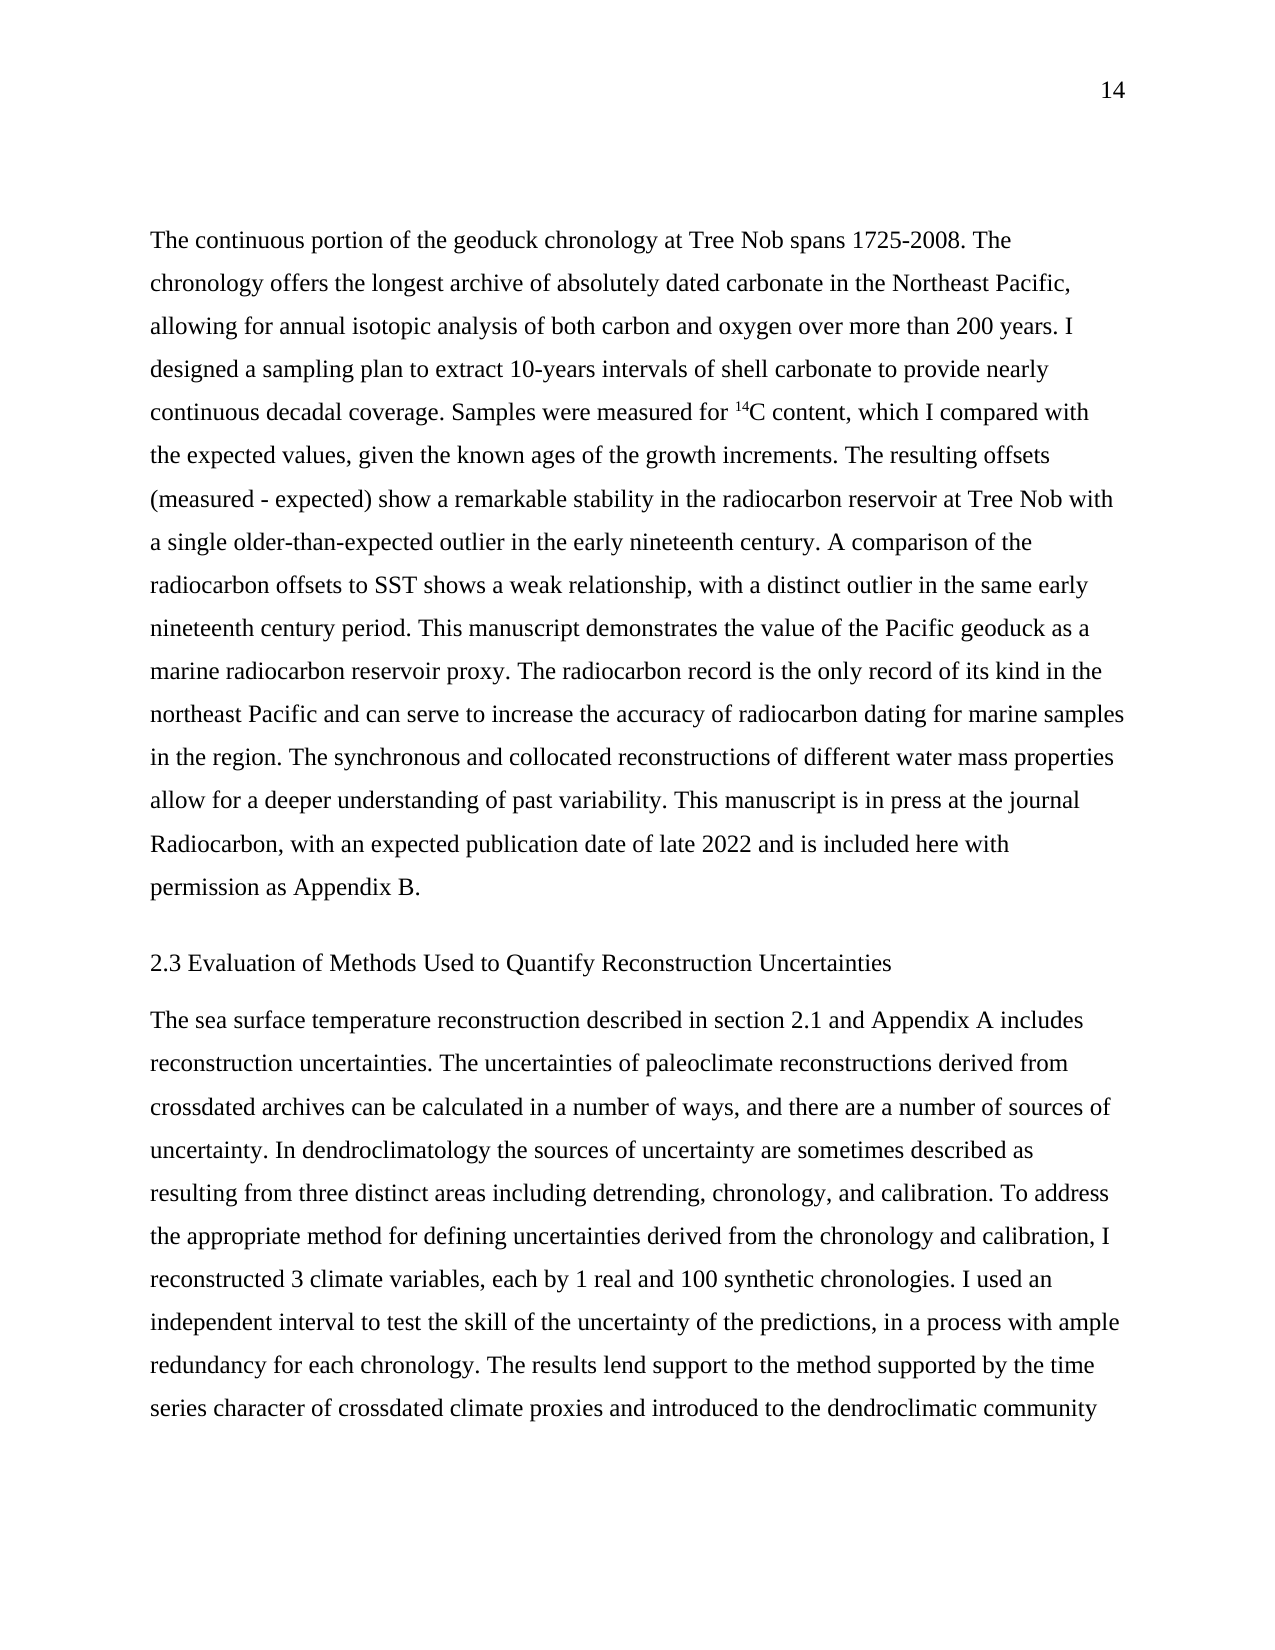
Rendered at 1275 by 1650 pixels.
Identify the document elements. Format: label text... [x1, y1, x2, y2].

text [150, 1005, 1125, 1422]
subtitle 2.3 Evaluation of Methods Used to Quantify Reconstruction Uncertainties [150, 948, 1125, 977]
text The continuous portion of the geoduck chronology at Tree Nob spans 1725-2008. The chronology offers the longest archive of absolutely dated carbonate in the Northeast Pacific, allowing for annual isotopic analysis of both carbon and oxygen over more than 200 years. I designed a sampling plan to extract 10-years intervals of shell carbonate to provide nearly continuous decadal coverage. Samples were measured for 14C content, which I compared with the expected values, given the known ages of the growth increments. The resulting offsets (measured - expected) show a remarkable stability in the radiocarbon reservoir at Tree Nob with a single older-than-expected outlier in the early nineteenth century. A comparison of the radiocarbon offsets to SST shows a weak relationship, with a distinct outlier in the same early nineteenth century period. This manuscript demonstrates the value of the Pacific geoduck as a marine radiocarbon reservoir proxy. The radiocarbon record is the only record of its kind in the northeast Pacific and can serve to increase the accuracy of radiocarbon dating for marine samples in the region. The synchronous and collocated reconstructions of different water mass properties allow for a deeper understanding of past variability. This manuscript is in press at the journal Radiocarbon, with an expected publication date of late 2022 and is included here with permission as Appendix B. [150, 225, 1125, 901]
